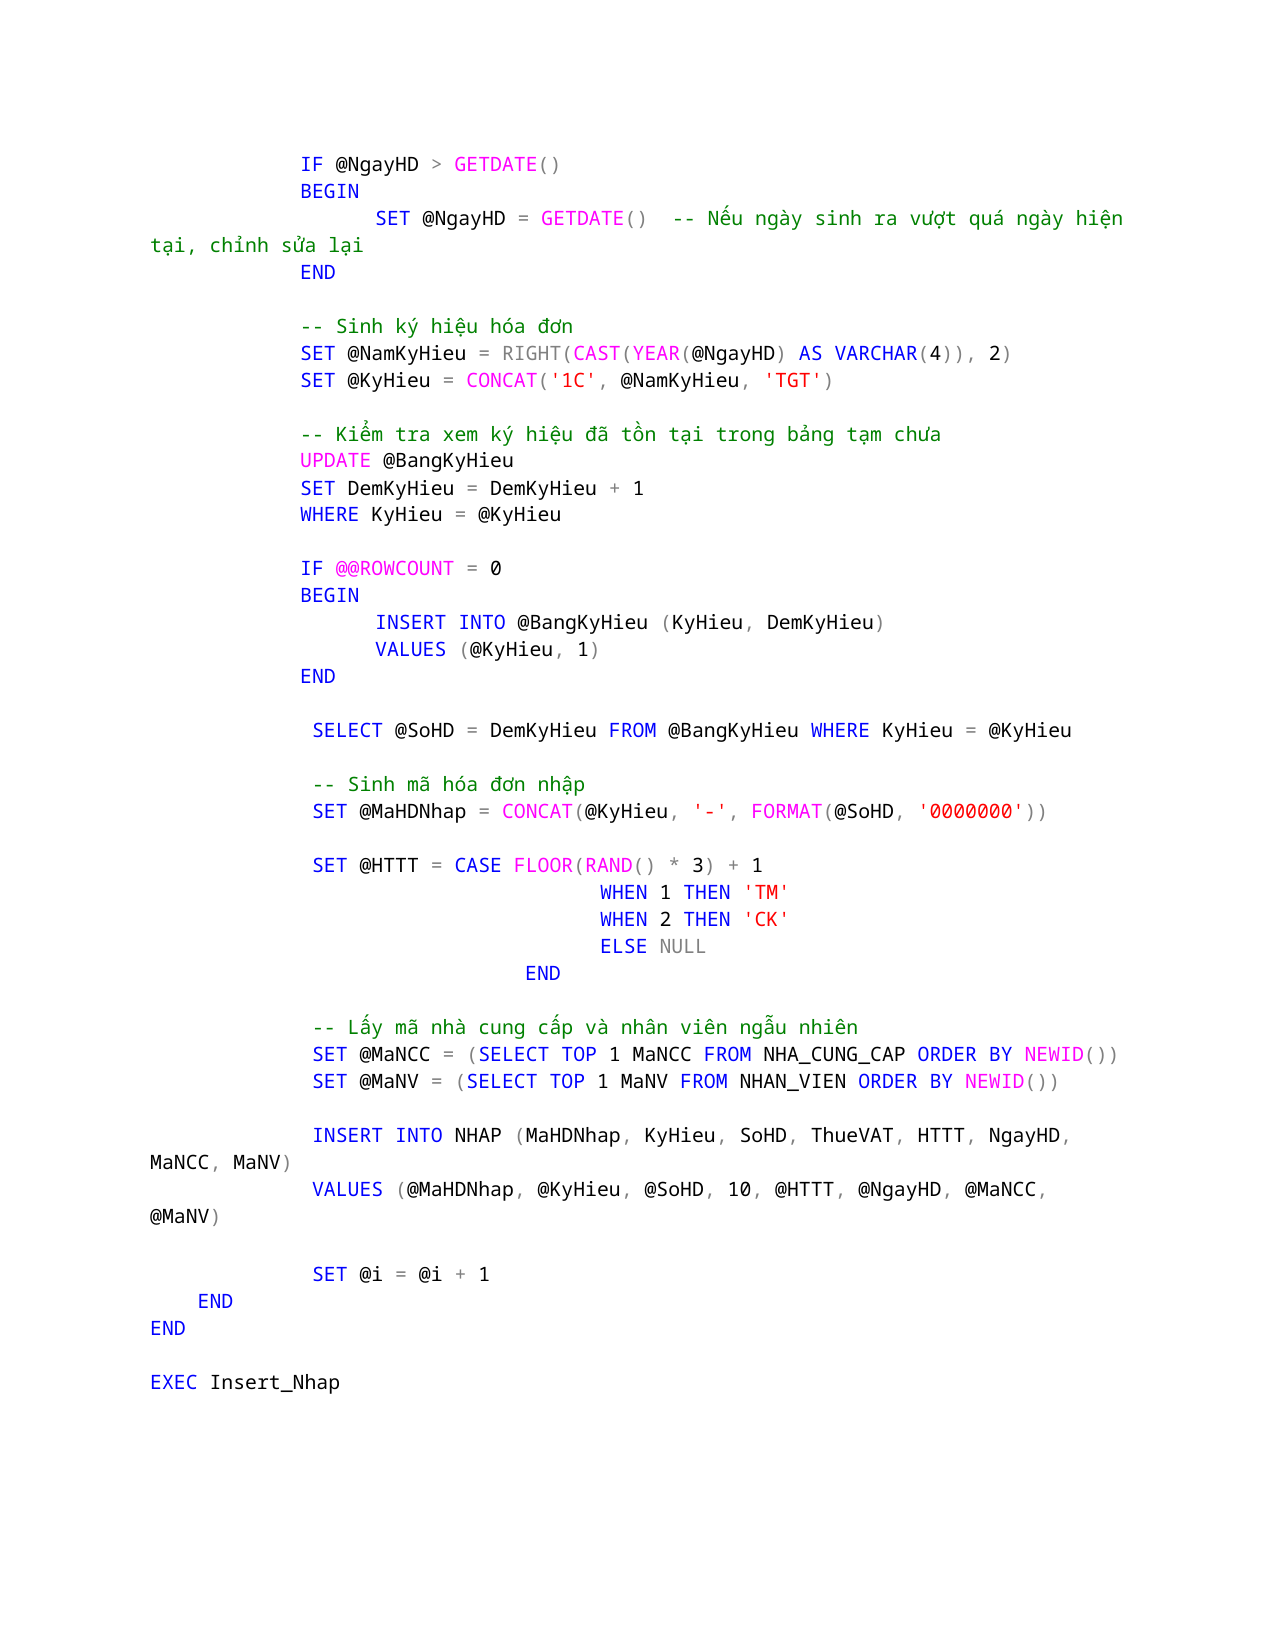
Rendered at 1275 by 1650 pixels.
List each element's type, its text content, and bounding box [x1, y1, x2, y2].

text SET @HTTT = CASE FLOOR(RAND() * 3) + 1 [150, 851, 1125, 878]
text WHEN 1 THEN 'TM' [150, 878, 1125, 905]
text BEGIN [150, 582, 1125, 609]
text UPDATE @BangKyHieu [150, 447, 1125, 474]
text INSERT INTO NHAP (MaHDNhap, KyHieu, SoHD, ThueVAT, HTTT, NgayHD, MaNCC, MaNV) [150, 1121, 1125, 1175]
text SET DemKyHieu = DemKyHieu + 1 [150, 474, 1125, 501]
text SELECT @SoHD = DemKyHieu FROM @BangKyHieu WHERE KyHieu = @KyHieu [150, 717, 1125, 743]
text END [150, 663, 1125, 689]
text WHERE KyHieu = @KyHieu [150, 501, 1125, 528]
text SET @MaHDNhap = CONCAT(@KyHieu, '-', FORMAT(@SoHD, '0000000')) [150, 797, 1125, 824]
text -- Kiểm tra xem ký hiệu đã tồn tại trong bảng tạm chưa [150, 420, 1125, 447]
text END [150, 959, 1125, 986]
text END [150, 1287, 1125, 1314]
text SET @KyHieu = CONCAT('1C', @NamKyHieu, 'TGT') [150, 366, 1125, 393]
text SET @MaNCC = (SELECT TOP 1 MaNCC FROM NHA_CUNG_CAP ORDER BY NEWID()) [150, 1040, 1125, 1067]
text IF @@ROWCOUNT = 0 [150, 555, 1125, 582]
text IF @NgayHD > GETDATE() [150, 150, 1125, 177]
text BEGIN [150, 177, 1125, 204]
text -- Sinh ký hiệu hóa đơn [150, 312, 1125, 339]
text -- Lấy mã nhà cung cấp và nhân viên ngẫu nhiên [150, 1013, 1125, 1040]
text ELSE NULL [150, 932, 1125, 959]
text EXEC Insert_Nhap [150, 1368, 1125, 1395]
text END [150, 1314, 1125, 1341]
text -- Sinh mã hóa đơn nhập [150, 771, 1125, 797]
text VALUES (@MaHDNhap, @KyHieu, @SoHD, 10, @HTTT, @NgayHD, @MaNCC, @MaNV) [150, 1175, 1125, 1229]
text SET @i = @i + 1 [150, 1260, 1125, 1287]
text WHEN 2 THEN 'CK' [150, 905, 1125, 932]
text END [150, 258, 1125, 285]
text SET @MaNV = (SELECT TOP 1 MaNV FROM NHAN_VIEN ORDER BY NEWID()) [150, 1067, 1125, 1094]
text INSERT INTO @BangKyHieu (KyHieu, DemKyHieu) [150, 609, 1125, 636]
text SET @NamKyHieu = RIGHT(CAST(YEAR(@NgayHD) AS VARCHAR(4)), 2) [150, 339, 1125, 366]
text VALUES (@KyHieu, 1) [150, 636, 1125, 663]
text SET @NgayHD = GETDATE() -- Nếu ngày sinh ra vượt quá ngày hiện tại, chỉnh sửa lại [150, 204, 1125, 258]
